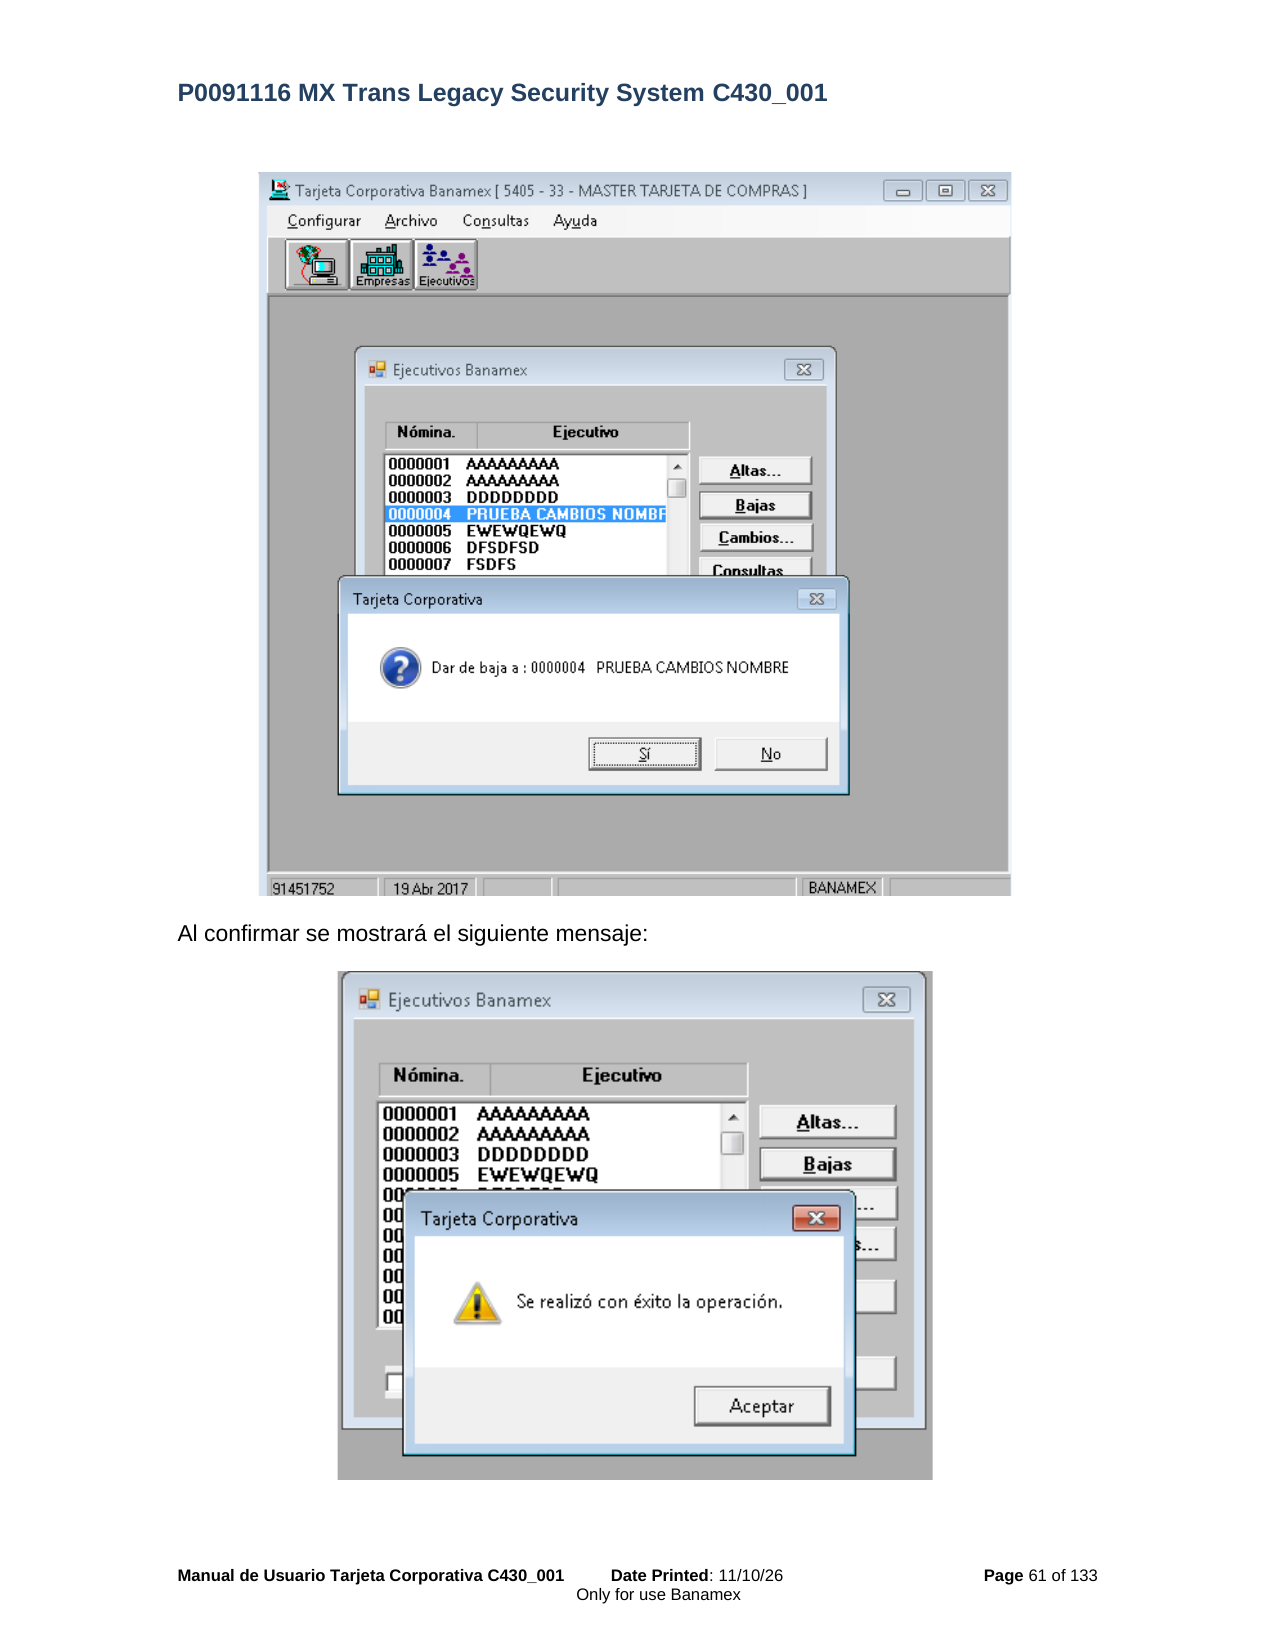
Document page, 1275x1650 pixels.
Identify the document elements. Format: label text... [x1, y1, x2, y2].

text Al confirmar se mostrará el siguiente mensaje: [177, 920, 1093, 947]
picture [337, 971, 933, 1480]
picture [258, 172, 1012, 896]
